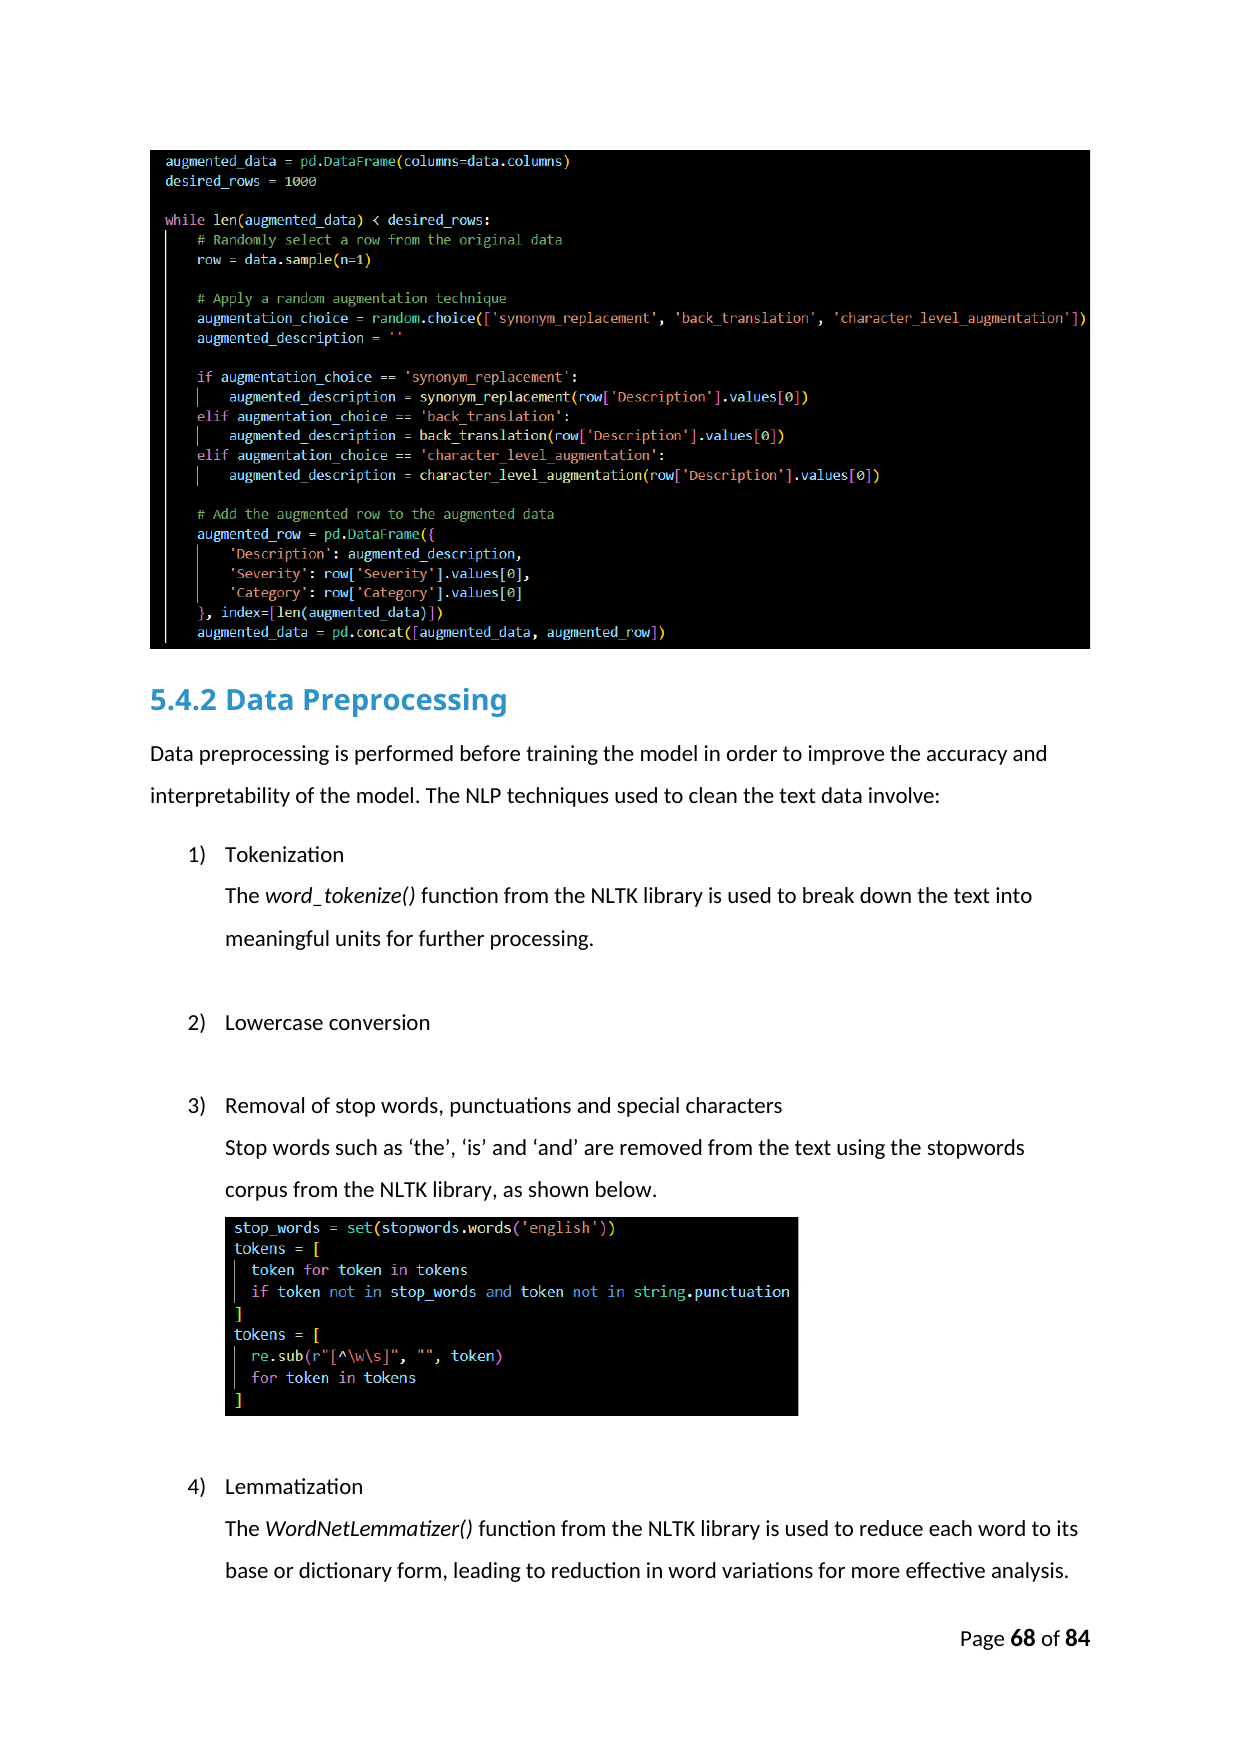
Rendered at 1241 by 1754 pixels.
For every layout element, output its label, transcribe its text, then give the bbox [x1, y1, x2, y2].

picture [150, 150, 1091, 649]
text Data preprocessing is performed before training the model in order to improve the accuracy and interpretability of the model. The NLP techniques used to clean the text data involve: [150, 739, 1090, 809]
subtitle Data Preprocessing [150, 679, 1090, 719]
list The word_tokenize() function from the NLTK library is used to break down the text into meaningful units for further processing. [225, 882, 1090, 952]
list Lemmatization [187, 1472, 1090, 1500]
list Stop words such as ‘the’, ‘is’ and ‘and’ are removed from the text using the stopwords corpus from the NLTK library, as shown below. [225, 1133, 1090, 1203]
list Lowercase conversion [187, 1008, 1090, 1036]
list Removal of stop words, punctuations and special characters [187, 1092, 1090, 1119]
list Tokenization [187, 840, 1090, 868]
list The WordNetLemmatizer() function from the NLTK library is used to reduce each word to its base or dictionary form, leading to reduction in word variations for more effective analysis. [225, 1514, 1090, 1584]
picture [225, 1217, 799, 1416]
